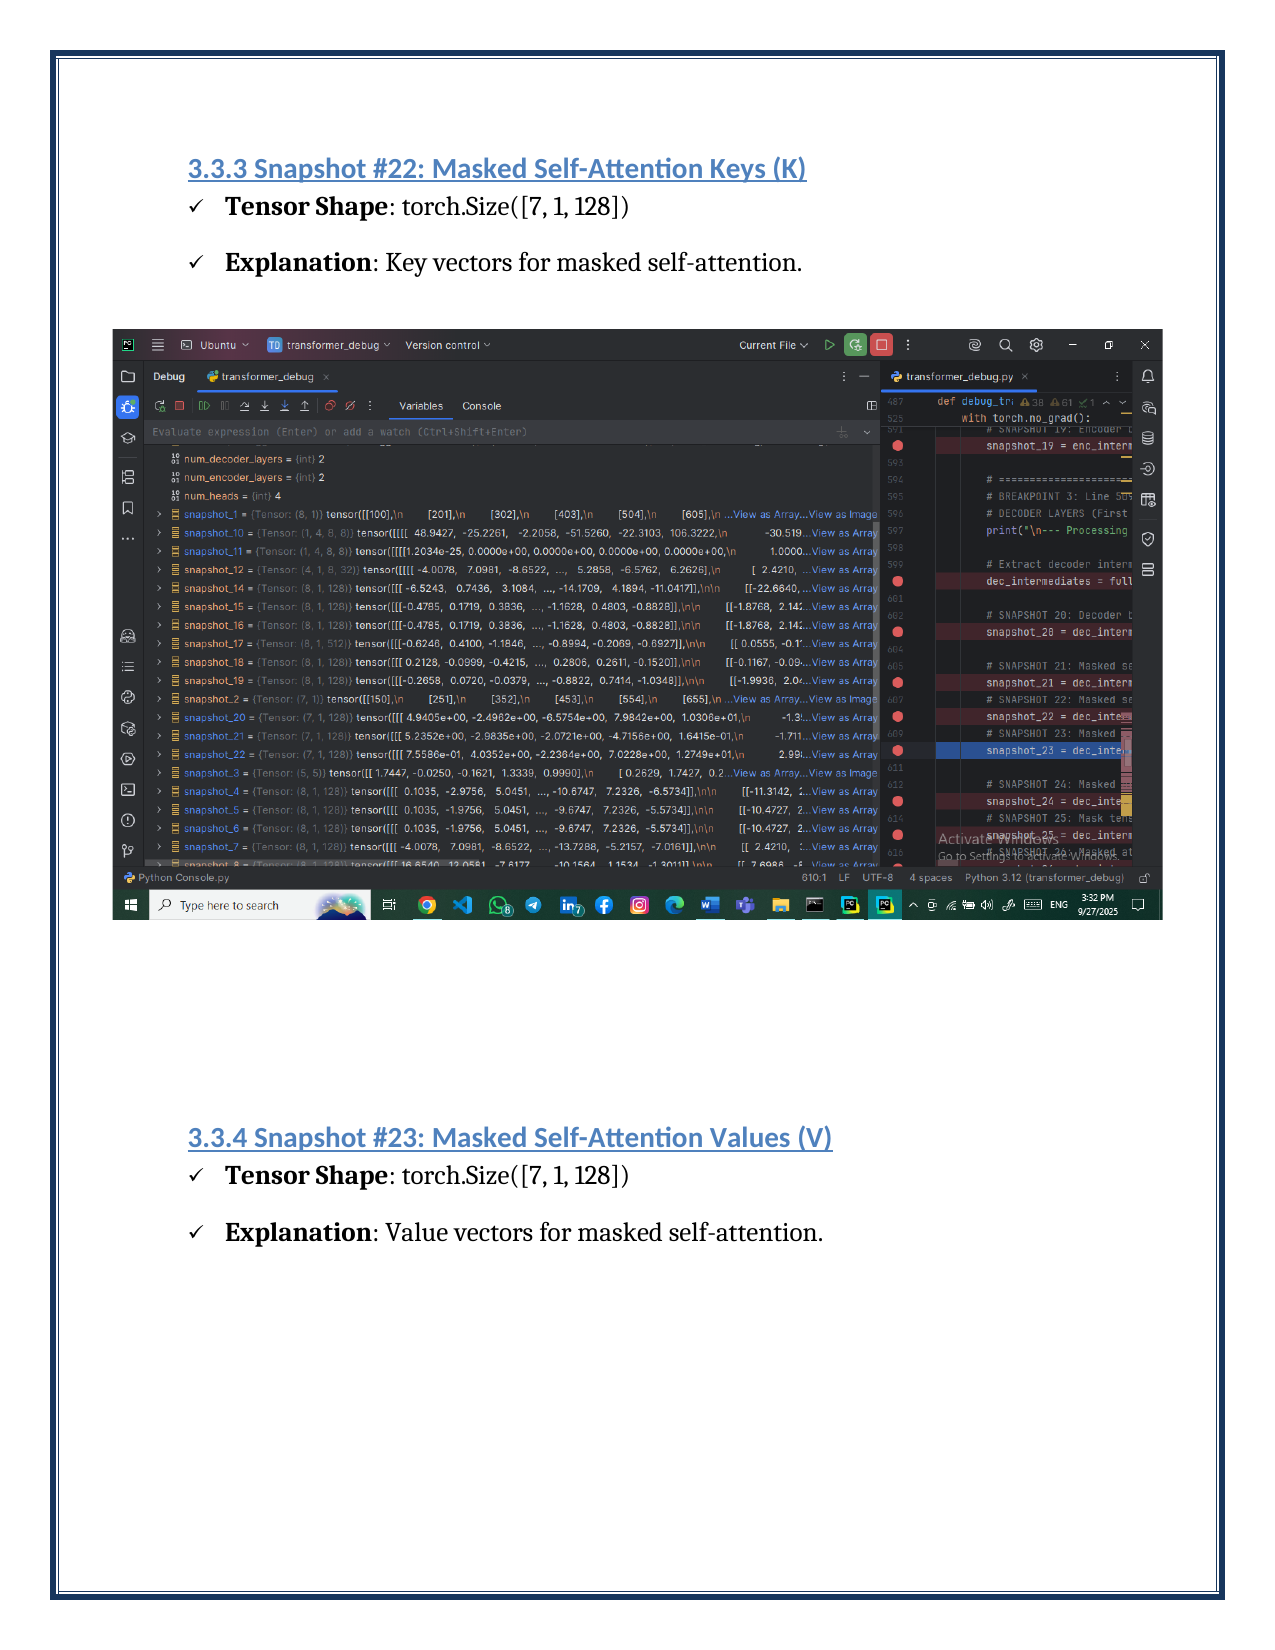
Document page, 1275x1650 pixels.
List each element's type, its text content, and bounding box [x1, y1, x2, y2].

picture [112, 329, 1163, 920]
list Tensor Shape: torch.Size([7, 1, 128]) [187, 1160, 1087, 1192]
subtitle 3.3.3 Snapshot #22: Masked Self-Attention Keys (K) [187, 150, 1087, 186]
list Explanation: Value vectors for masked self-attention. [187, 1217, 1087, 1248]
list Tensor Shape: torch.Size([7, 1, 128]) [187, 191, 1087, 222]
subtitle 3.3.4 Snapshot #23: Masked Self-Attention Values (V) [187, 1119, 1087, 1155]
list Explanation: Key vectors for masked self-attention. [187, 247, 1087, 279]
